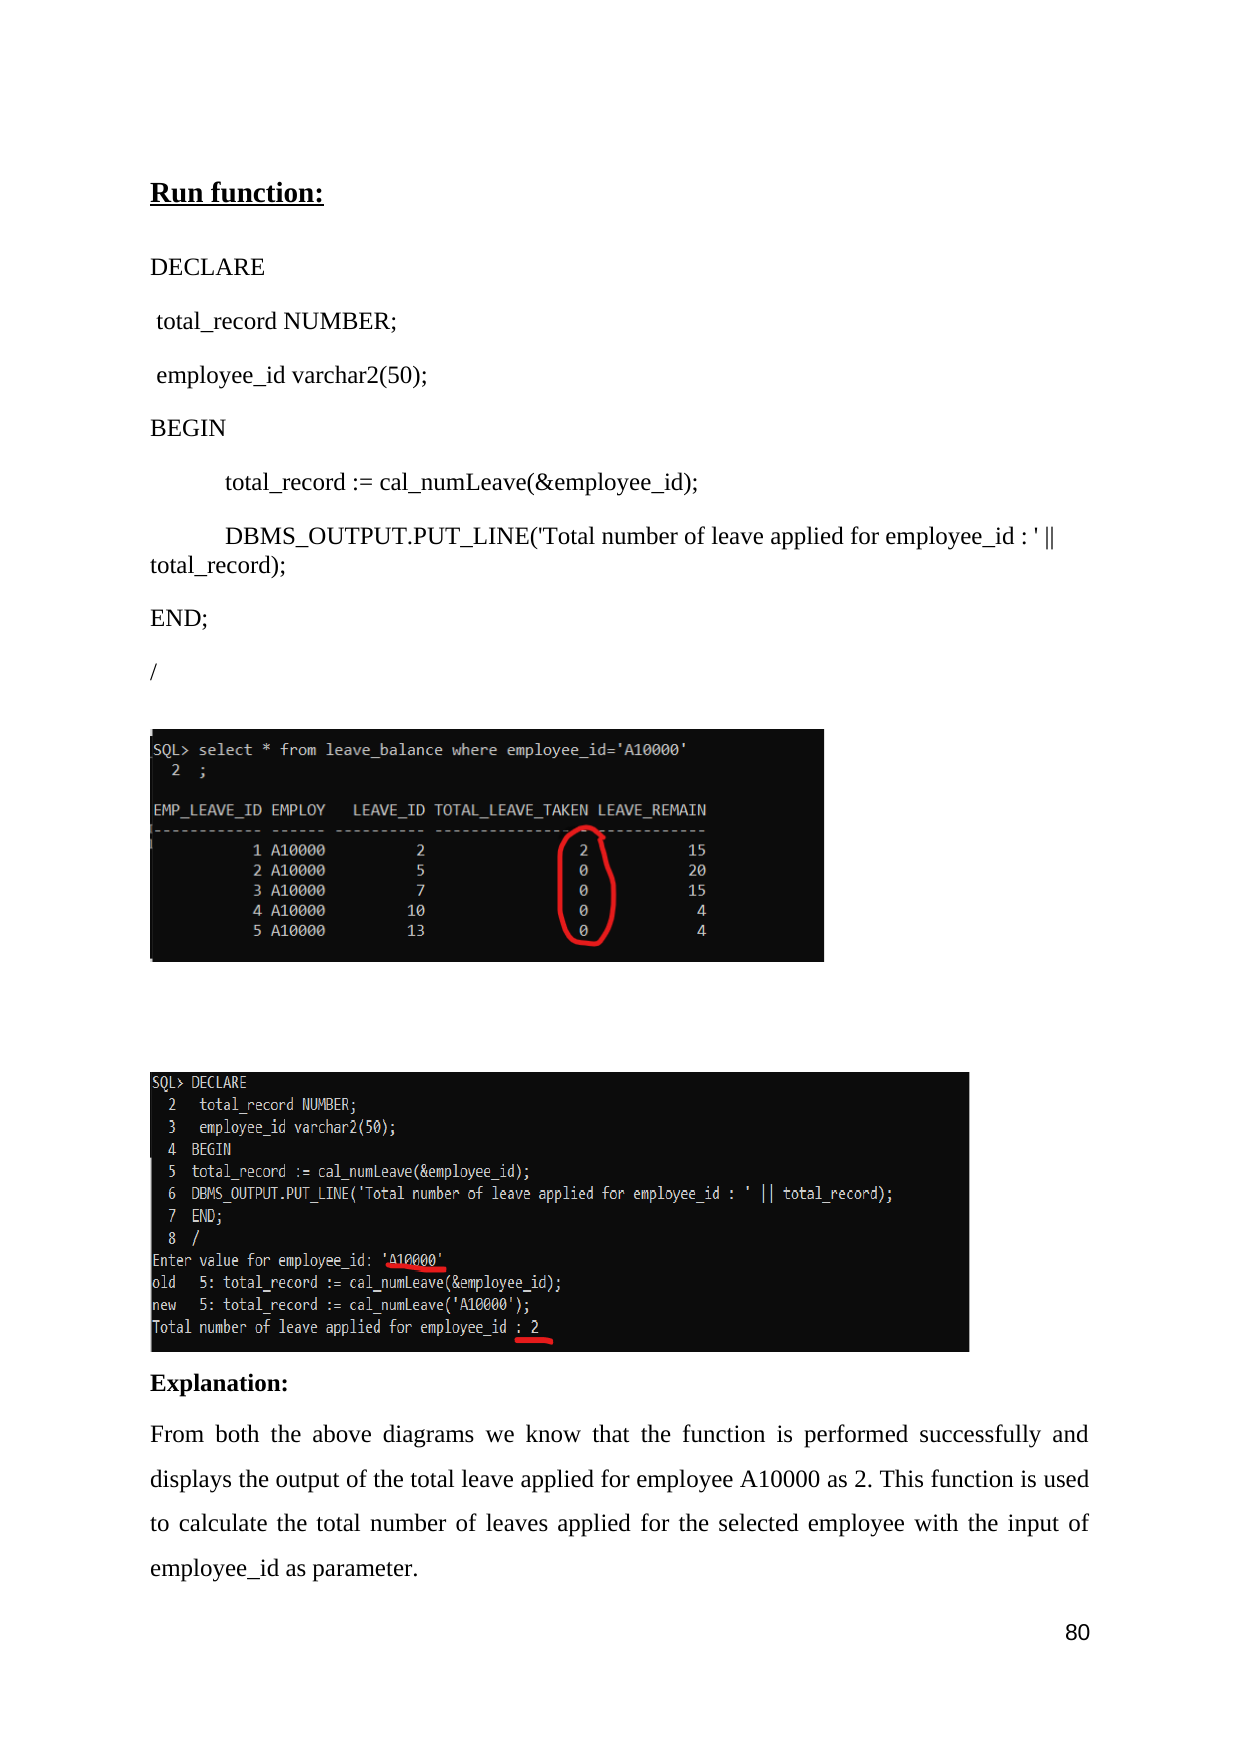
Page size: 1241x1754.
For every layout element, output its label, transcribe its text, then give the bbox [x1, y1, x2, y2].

text From both the above diagrams we know that the function is performed successfully and displays the output of the total leave applied for employee A10000 as 2. This function is used to calculate the total number of leaves applied for the selected employee with the input of employee_id as parameter. [150, 1419, 1090, 1582]
text Run function: [150, 175, 1090, 208]
text employee_id varchar2(50); [150, 360, 1090, 388]
text DBMS_OUTPUT.PUT_LINE('Total number of leave applied for employee_id : ' || total_record); [150, 521, 1090, 578]
picture [150, 729, 825, 962]
text DECLARE [150, 252, 1090, 281]
text total_record := cal_numLeave(&employee_id); [150, 467, 1090, 496]
picture [150, 1072, 970, 1352]
text BEGIN [150, 413, 1090, 442]
text / [150, 657, 1090, 686]
text END; [150, 603, 1090, 632]
text total_record NUMBER; [150, 306, 1090, 335]
